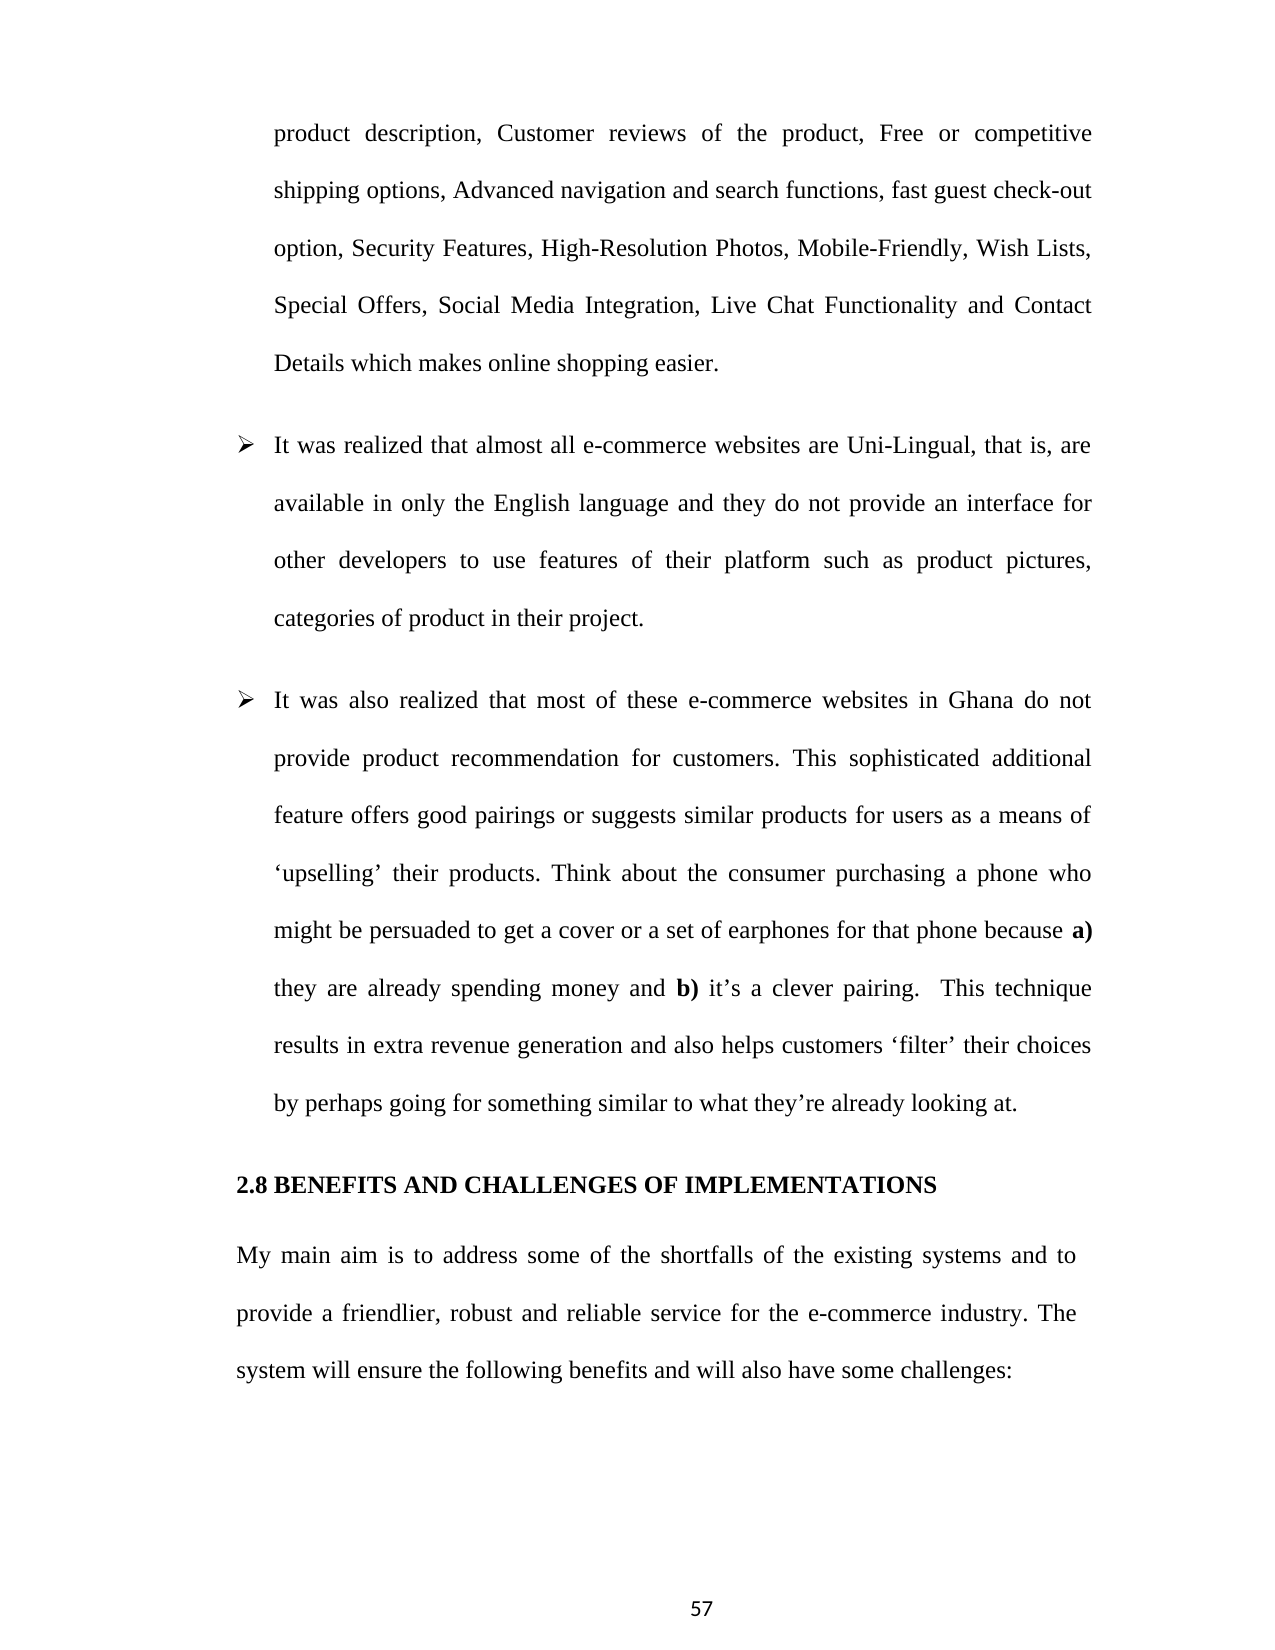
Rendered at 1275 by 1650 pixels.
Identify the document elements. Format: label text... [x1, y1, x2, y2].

subtitle 2.8 BENEFITS AND CHALLENGES OF IMPLEMENTATIONS [236, 1171, 1167, 1199]
text My main aim is to address some of the shortfalls of the existing systems and to provide a friendlier, robust and reliable service for the e-commerce industry. The system will ensure the following benefits and will also have some challenges: [236, 1241, 1078, 1384]
list It was realized that almost all e-commerce websites are Uni-Lingual, that is, are available in only the English language and they do not provide an interface for other developers to use features of their platform such as product pictures, categories of product in their project. [236, 431, 1093, 632]
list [236, 118, 1093, 377]
list It was also realized that most of these e-commerce websites in Ghana do not provide product recommendation for customers. This sophisticated additional feature offers good pairings or suggests similar products for users as a means of ‘upselling’ their products. Think about the consumer purchasing a phone who might be persuaded to get a cover or a set of earphones for that phone because a) they are already spending money and b) it’s a clever pairing. This technique results in extra revenue generation and also helps customers ‘filter’ their choices by perhaps going for something similar to what they’re already looking at. [236, 686, 1093, 1117]
